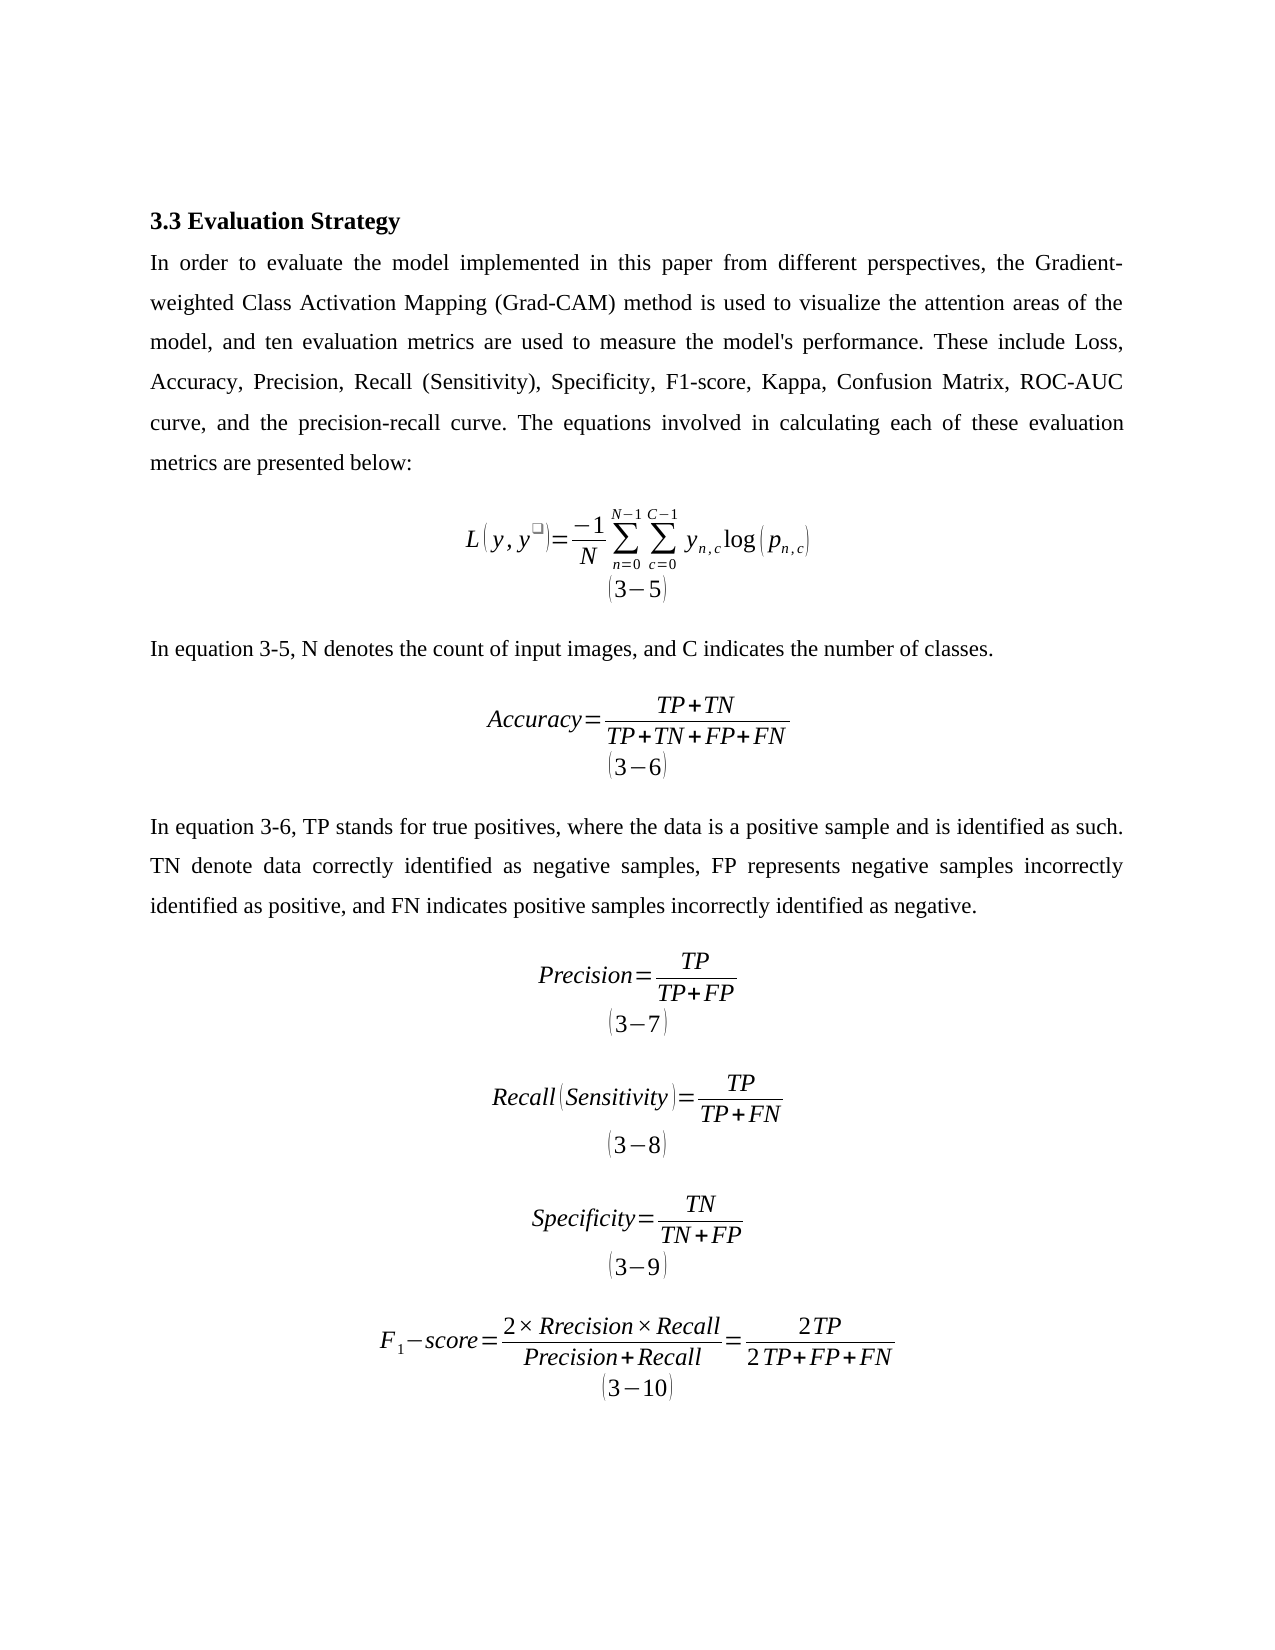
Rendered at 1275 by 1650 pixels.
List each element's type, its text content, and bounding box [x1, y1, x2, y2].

text In equation 3-6, TP stands for true positives, where the data is a positive sample and is identified as such. TN denote data correctly identified as negative samples, FP represents negative samples incorrectly identified as positive, and FN indicates positive samples incorrectly identified as negative. [150, 813, 1125, 918]
subtitle 3.3 Evaluation Strategy [150, 206, 1125, 235]
text In order to evaluate the model implemented in this paper from different perspectives, the Gradient-weighted Class Activation Mapping (Grad-CAM) method is used to visualize the attention areas of the model, and ten evaluation metrics are used to measure the model's performance. These include Loss, Accuracy, Precision, Recall (Sensitivity), Specificity, F1-score, Kappa, Confusion Matrix, ROC-AUC curve, and the precision-recall curve. The equations involved in calculating each of these evaluation metrics are presented below: [150, 249, 1125, 476]
text In equation 3-5, N denotes the count of input images, and C indicates the number of classes. [150, 635, 1125, 661]
